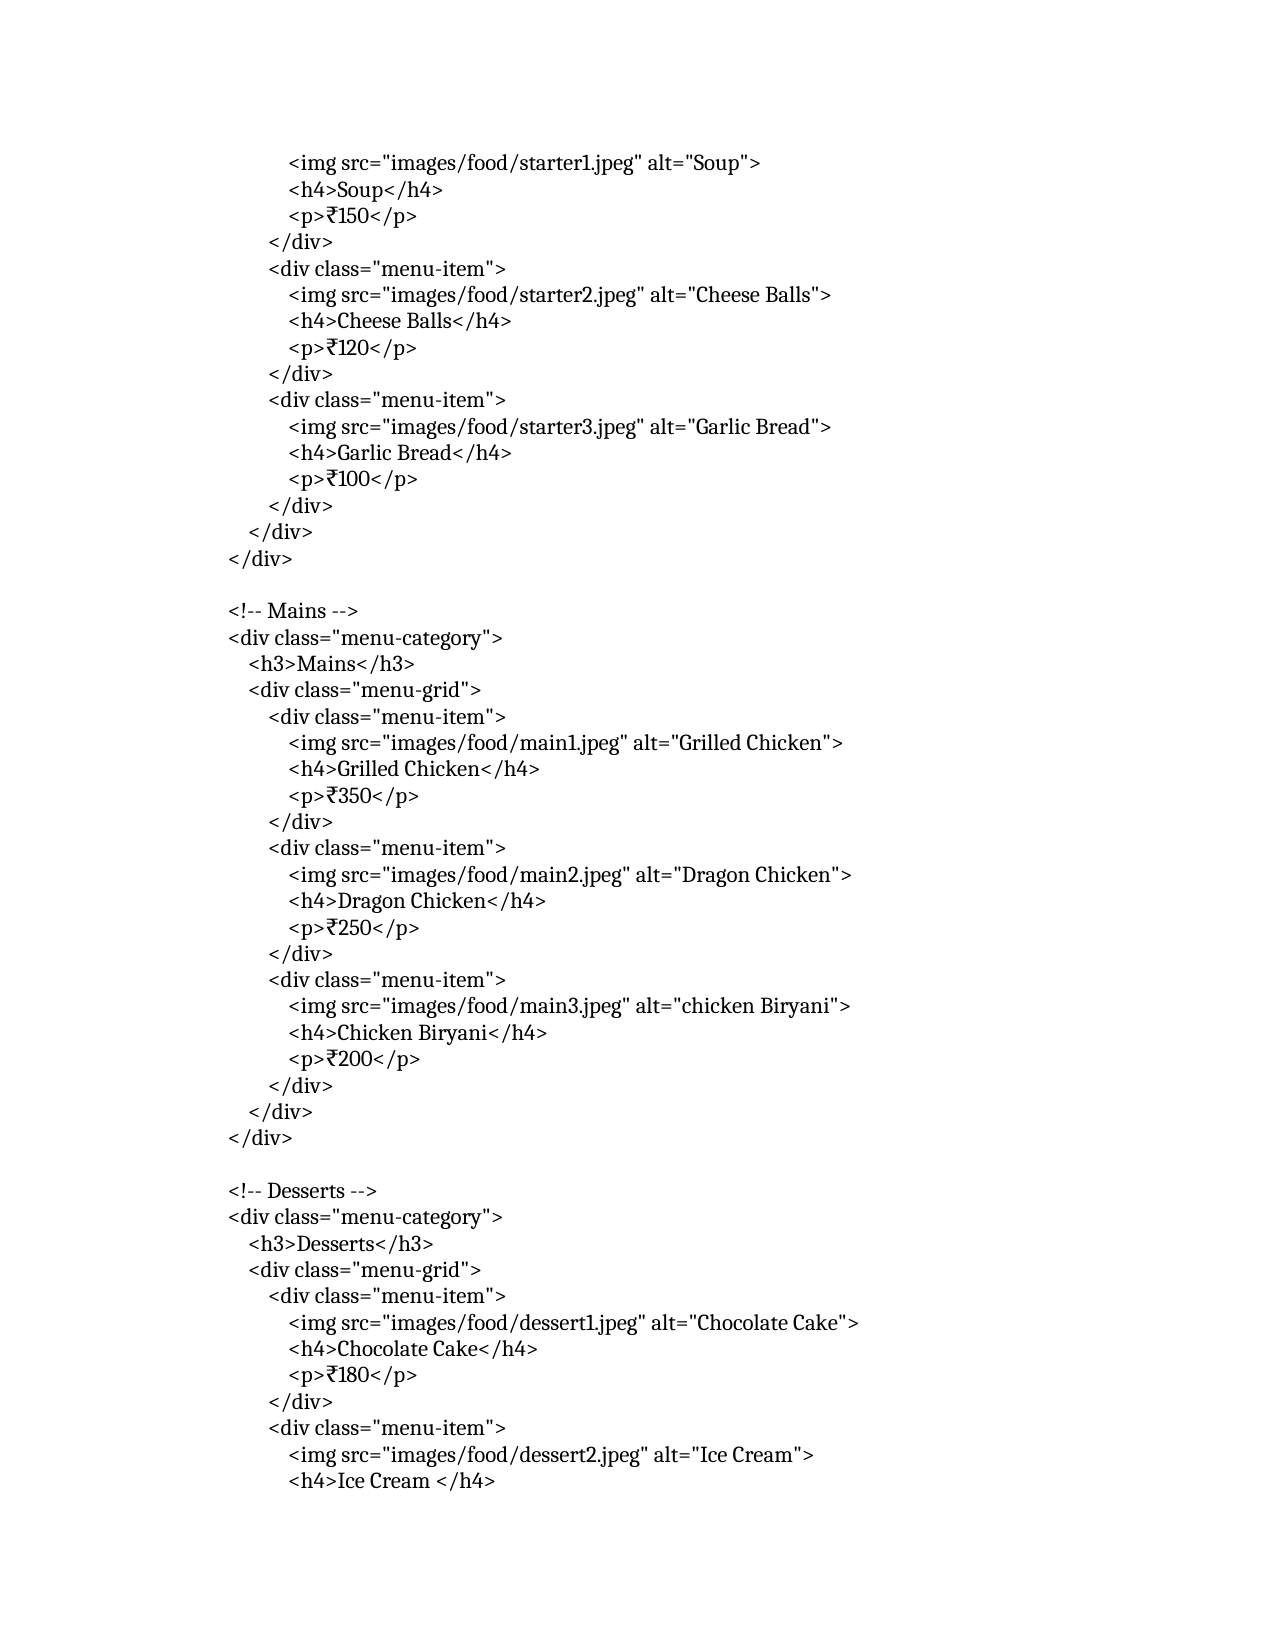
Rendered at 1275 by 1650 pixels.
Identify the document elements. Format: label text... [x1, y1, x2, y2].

text <h4>Chocolate Cake</h4> [187, 1336, 1087, 1362]
text <div class="menu-category"> [187, 624, 1087, 651]
text <div class="menu-item"> [187, 703, 1087, 730]
text <div class="menu-category"> [187, 1204, 1087, 1231]
text <img src="images/food/dessert1.jpeg" alt="Chocolate Cake"> [187, 1309, 1087, 1336]
text <h4>Grilled Chicken</h4> [187, 756, 1087, 782]
text <p>₹250</p> [187, 914, 1087, 941]
text </div> [187, 1072, 1087, 1099]
text <img src="images/food/main3.jpeg" alt="chicken Biryani"> [187, 993, 1087, 1020]
text <div class="menu-item"> [187, 255, 1087, 282]
text </div> [187, 1099, 1087, 1125]
text <!-- Mains --> [187, 598, 1087, 624]
text <h4>Cheese Balls</h4> [187, 308, 1087, 334]
text <!-- Desserts --> [187, 1178, 1087, 1204]
text </div> [187, 545, 1087, 572]
text </div> [187, 941, 1087, 967]
text <h4>Chicken Biryani</h4> [187, 1020, 1087, 1046]
text <p>₹350</p> [187, 782, 1087, 809]
text <div class="menu-item"> [187, 1415, 1087, 1441]
text <div class="menu-grid"> [187, 677, 1087, 703]
text <div class="menu-item"> [187, 1283, 1087, 1309]
text <div class="menu-item"> [187, 835, 1087, 862]
text <img src="images/food/starter2.jpeg" alt="Cheese Balls"> [187, 282, 1087, 308]
text </div> [187, 361, 1087, 387]
text </div> [187, 1125, 1087, 1151]
text <p>₹150</p> [187, 203, 1087, 229]
text </div> [187, 1389, 1087, 1415]
text <p>₹180</p> [187, 1362, 1087, 1389]
text <div class="menu-grid"> [187, 1257, 1087, 1283]
text </div> [187, 809, 1087, 835]
text <div class="menu-item"> [187, 387, 1087, 413]
text <p>₹200</p> [187, 1046, 1087, 1072]
text <h4>Dragon Chicken</h4> [187, 888, 1087, 914]
text <div class="menu-item"> [187, 967, 1087, 993]
text <img src="images/food/dessert2.jpeg" alt="Ice Cream"> [187, 1441, 1087, 1468]
text </div> [187, 493, 1087, 519]
text <img src="images/food/main2.jpeg" alt="Dragon Chicken"> [187, 862, 1087, 888]
text <img src="images/food/starter3.jpeg" alt="Garlic Bread"> [187, 413, 1087, 440]
text <h3>Desserts</h3> [187, 1231, 1087, 1257]
text <img src="images/food/starter1.jpeg" alt="Soup"> [187, 150, 1087, 176]
text <p>₹100</p> [187, 466, 1087, 493]
text </div> [187, 229, 1087, 255]
text <p>₹120</p> [187, 334, 1087, 361]
text <h4>Garlic Bread</h4> [187, 440, 1087, 466]
text <h4>Soup</h4> [187, 176, 1087, 203]
text <h4>Ice Cream </h4> [187, 1468, 1087, 1494]
text </div> [187, 519, 1087, 545]
text <h3>Mains</h3> [187, 651, 1087, 677]
text <img src="images/food/main1.jpeg" alt="Grilled Chicken"> [187, 730, 1087, 756]
